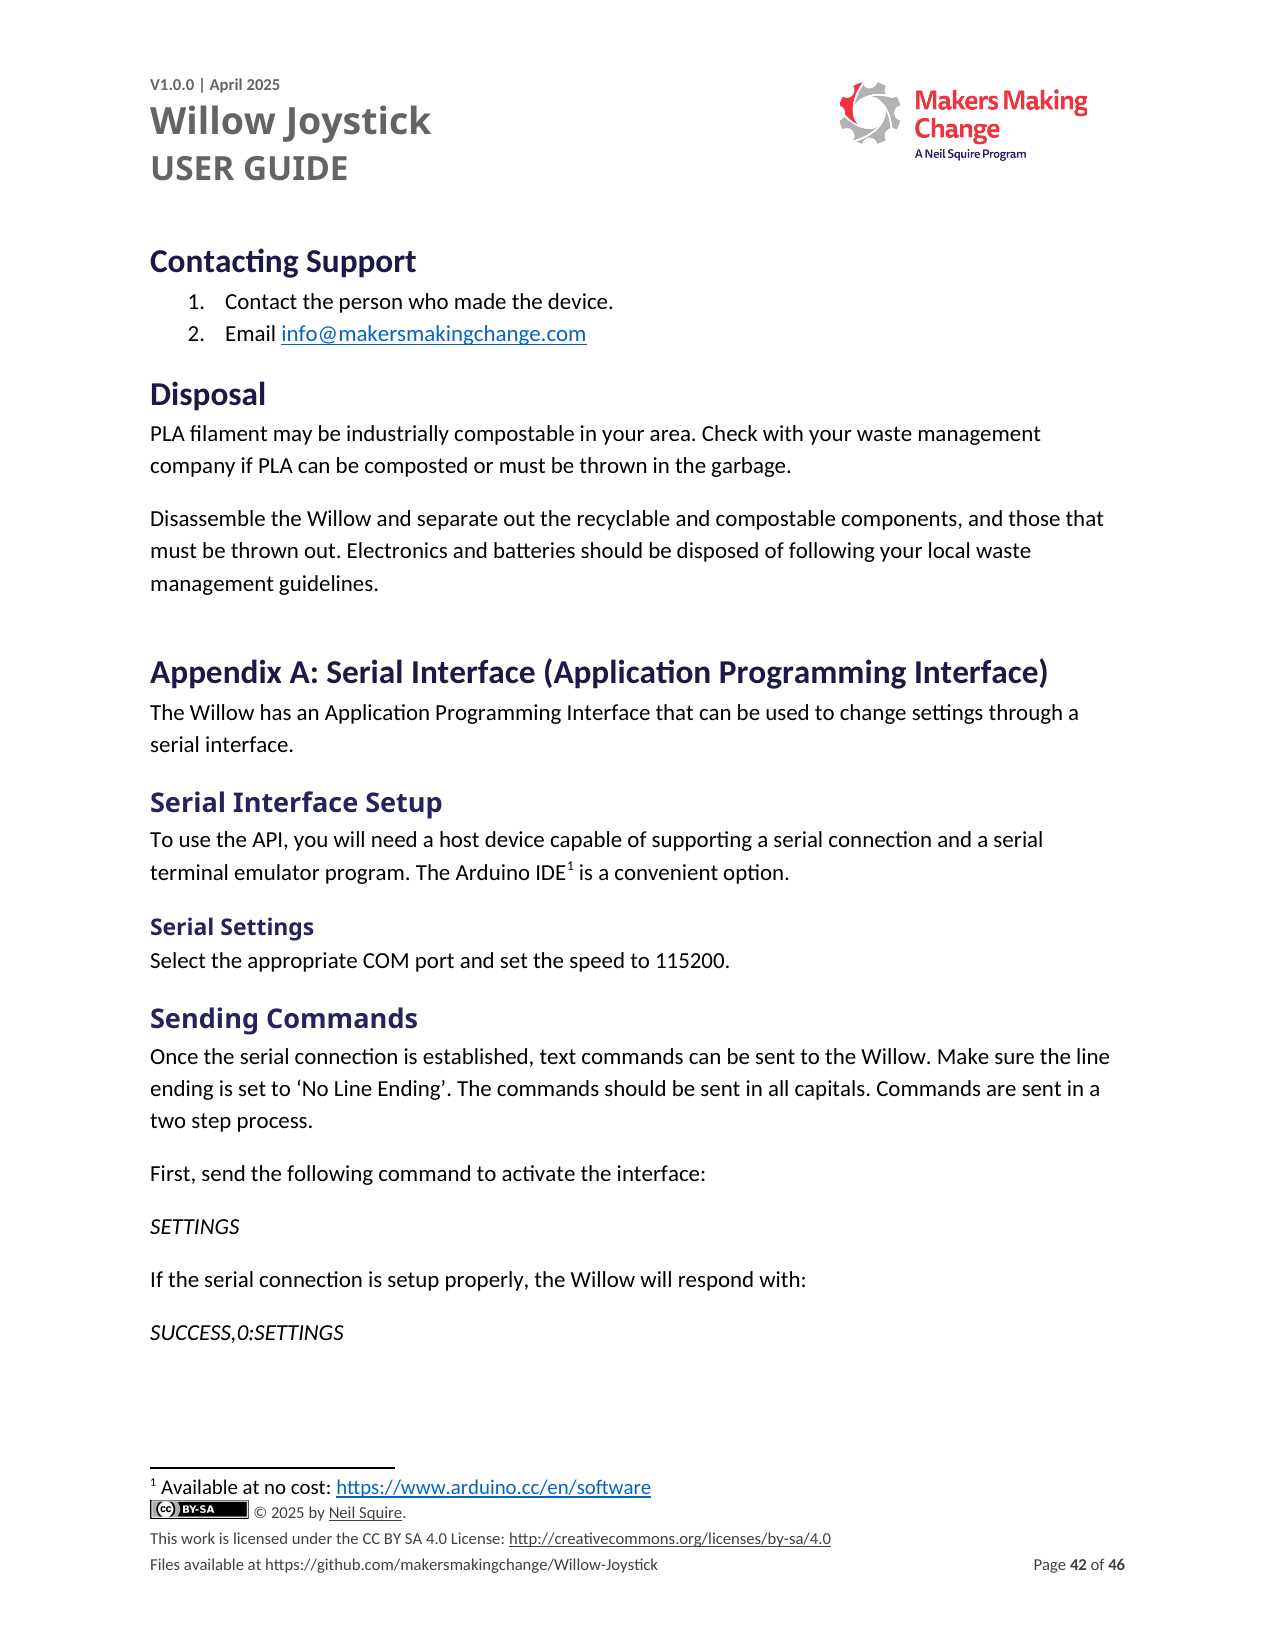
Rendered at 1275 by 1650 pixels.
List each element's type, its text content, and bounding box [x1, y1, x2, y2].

list Email info@makersmakingchange.com [187, 319, 1125, 347]
subtitle Serial Settings [150, 911, 1125, 942]
subtitle Disposal [150, 372, 1125, 413]
picture [150, 1500, 249, 1519]
text To use the API, you will need a host device capable of supporting a serial connection and a serial terminal emulator program. The Arduino IDE is a convenient option. [150, 825, 1125, 886]
subtitle Appendix A: Serial Interface (Application Programming Interface) [150, 651, 1125, 692]
subtitle Serial Interface Setup [150, 783, 1125, 820]
text If the serial connection is setup properly, the Willow will respond with: [150, 1265, 1125, 1293]
list Contact the person who made the device. [187, 287, 1125, 315]
picture [839, 82, 1088, 161]
subtitle Sending Commands [150, 999, 1125, 1036]
text SETTINGS [150, 1212, 1125, 1240]
text The Willow has an Application Programming Interface that can be used to change settings through a serial interface. [150, 698, 1125, 758]
text Disassemble the Willow and separate out the recyclable and compostable components, and those that must be thrown out. Electronics and batteries should be disposed of following your local waste management guidelines. [150, 504, 1125, 597]
text Select the appropriate COM port and set the speed to 115200. [150, 947, 1125, 974]
text First, send the following command to activate the interface: [150, 1159, 1125, 1187]
subtitle Contacting Support [150, 241, 1125, 281]
text PLA filament may be industrially compostable in your area. Check with your waste management company if PLA can be composted or must be thrown in the garbage. [150, 419, 1125, 479]
text Once the serial connection is established, text commands can be sent to the Willow. Make sure the line ending is set to ‘No Line Ending’. The commands should be sent in all capitals. Commands are sent in a two step process. [150, 1042, 1125, 1134]
text SUCCESS,0:SETTINGS [150, 1318, 1125, 1346]
